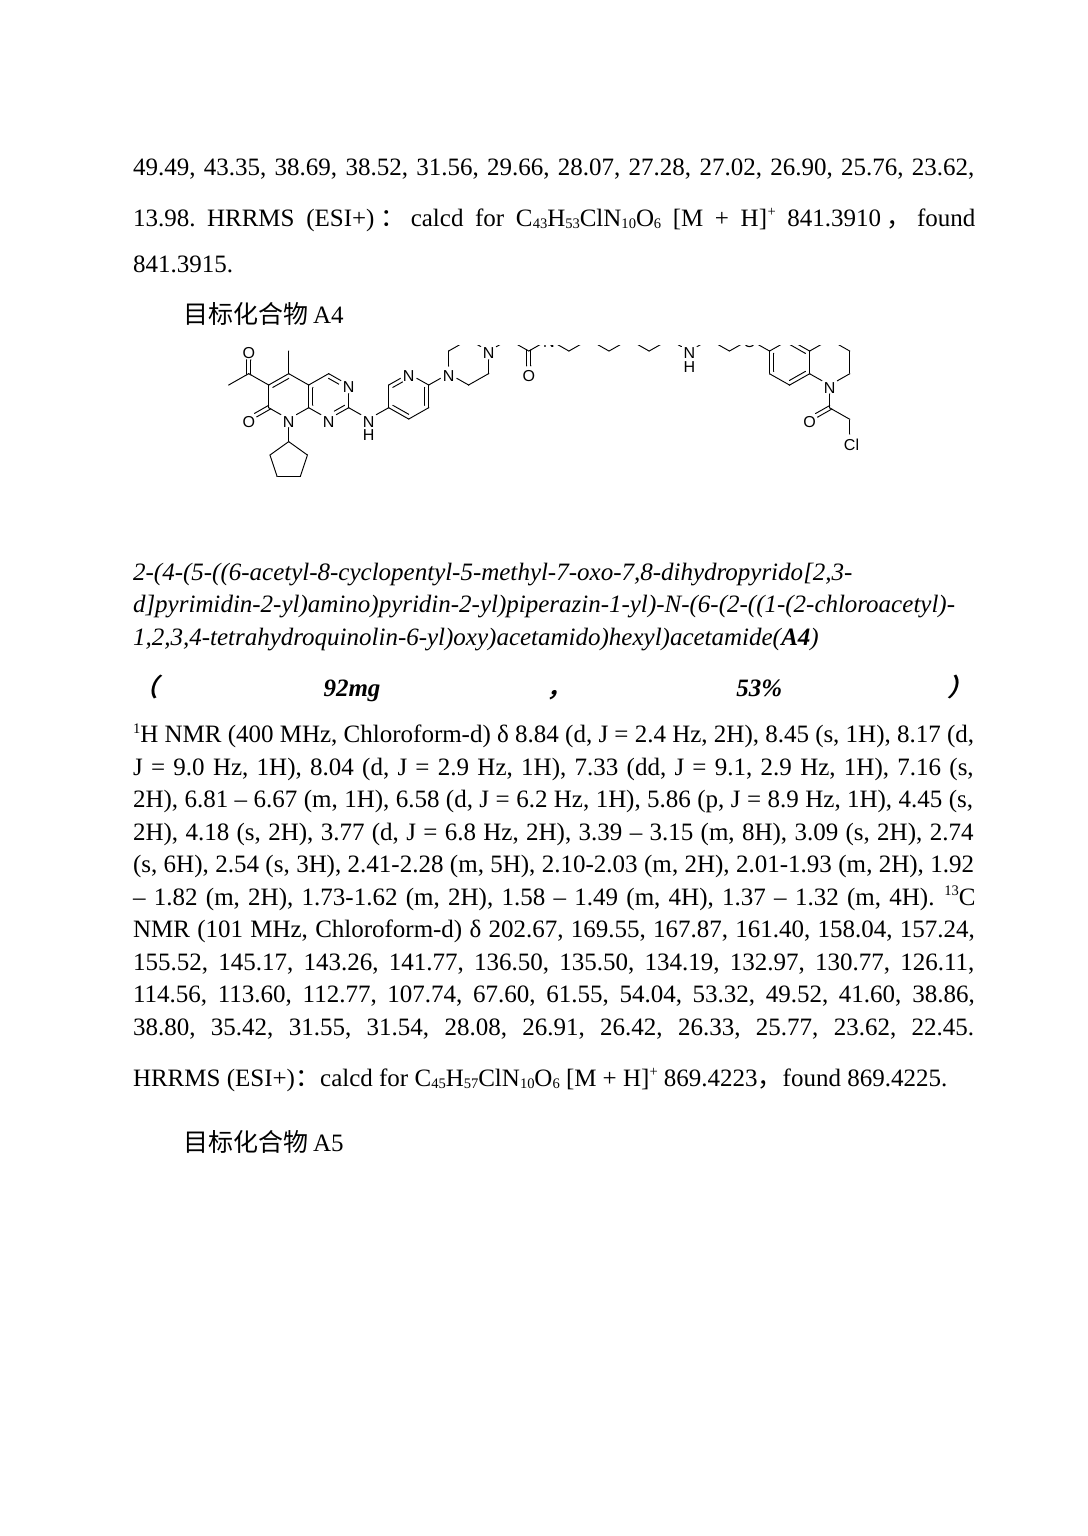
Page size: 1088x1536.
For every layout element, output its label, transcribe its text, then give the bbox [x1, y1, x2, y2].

text 目标化合物A5 [133, 1108, 975, 1173]
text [133, 150, 975, 280]
text 目标化合物A4 [133, 280, 975, 345]
text 2-(4-(5-((6-acetyl-8-cyclopentyl-5-methyl-7-oxo-7,8-dihydropyrido[2,3-d]pyrimidin-2-yl)amino)pyridin-2-yl)piperazin-1-yl)-N-(6-(2-((1-(2-chloroacetyl)-1,2,3,4-tetrahydroquinolin-6-yl)oxy)acetamido)hexyl)acetamide(A4) （92mg，53%） [133, 555, 975, 718]
text 1H NMR (400 MHz, Chloroform-d) δ 8.84 (d, J = 2.4 Hz, 2H), 8.45 (s, 1H), 8.17 (d, J = 9.0 Hz, 1H), 8.04 (d, J = 2.9 Hz, 1H), 7.33 (dd, J = 9.1, 2.9 Hz, 1H), 7.16 (s, 2H), 6.81 – 6.67 (m, 1H), 6.58 (d, J = 6.2 Hz, 1H), 5.86 (p, J = 8.9 Hz, 1H), 4.45 (s, 2H), 4.18 (s, 2H), 3.77 (d, J = 6.8 Hz, 2H), 3.39 – 3.15 (m, 8H), 3.09 (s, 2H), 2.74 (s, 6H), 2.54 (s, 3H), 2.41-2.28 (m, 5H), 2.10-2.03 (m, 2H), 2.01-1.93 (m, 2H), 1.92 – 1.82 (m, 2H), 1.73-1.62 (m, 2H), 1.58 – 1.49 (m, 4H), 1.37 – 1.32 (m, 4H). 13C NMR (101 MHz, Chloroform-d) δ 202.67, 169.55, 167.87, 161.40, 158.04, 157.24, 155.52, 145.17, 143.26, 141.77, 136.50, 135.50, 134.19, 132.97, 130.77, 126.11, 114.56, 113.60, 112.77, 107.74, 67.60, 61.55, 54.04, 53.32, 49.52, 41.60, 38.86, 38.80, 35.42, 31.55, 31.54, 28.08, 26.91, 26.42, 26.33, 25.77, 23.62, 22.45. HRRMS (ESI+)：calcd for C45H57ClN10O6 [M + H]+ 869.4223，found 869.4225. [133, 718, 975, 1108]
